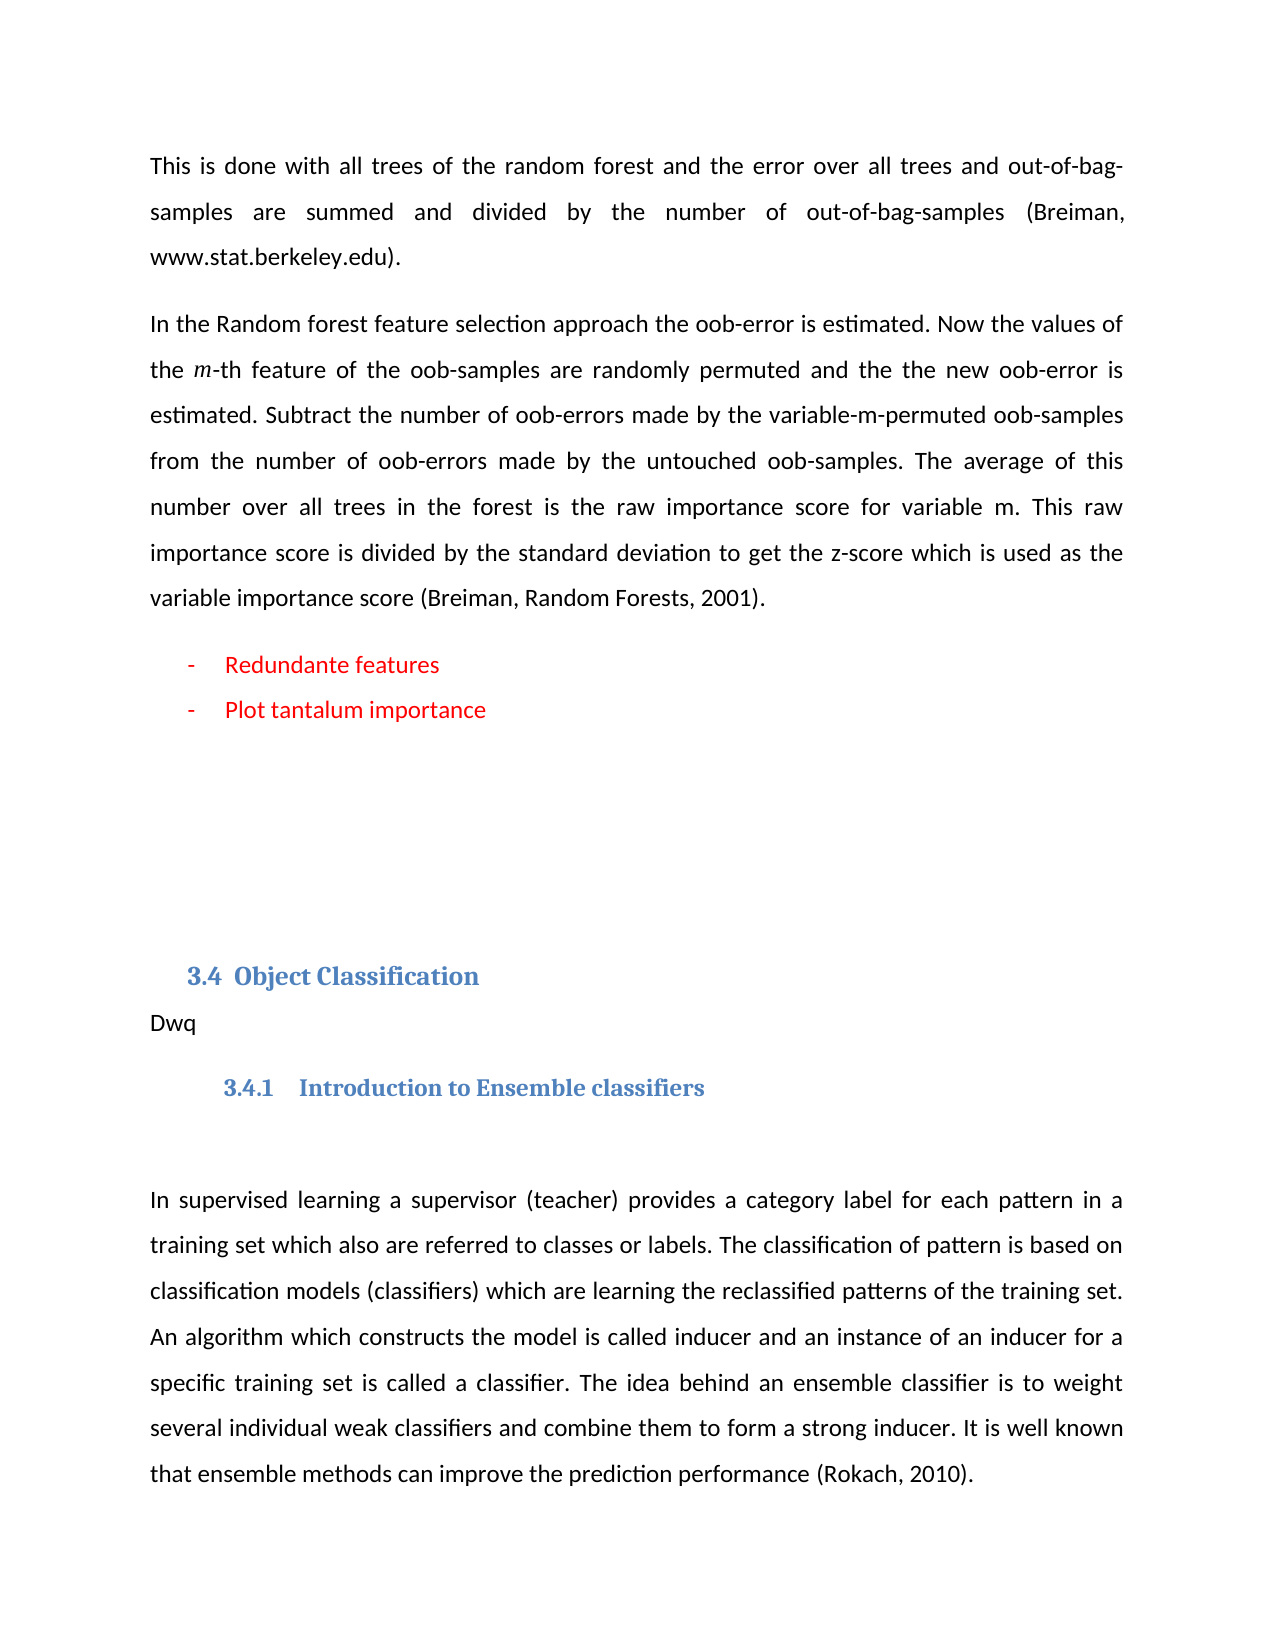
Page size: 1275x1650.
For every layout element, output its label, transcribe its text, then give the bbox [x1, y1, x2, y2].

list Plot tantalum importance [187, 695, 1125, 725]
text In supervised learning a supervisor (teacher) provides a category label for each pattern in a training set which also are referred to classes or labels. The classification of pattern is based on classification models (classifiers) which are learning the reclassified patterns of the training set. An algorithm which constructs the model is called inducer and an instance of an inducer for a specific training set is called a classifier. The idea behind an ensemble classifier is to weight several individual weak classifiers and combine them to form a strong inducer. It is well known that ensemble methods can improve the prediction performance . [150, 1184, 1125, 1489]
subtitle Object Classification [187, 961, 1125, 992]
list Redundante features [187, 649, 1125, 679]
text In the Random forest feature selection approach the oob-error is estimated. Now the values of the -th feature of the oob-samples are randomly permuted and the the new oob-error is estimated. Subtract the number of oob-errors made by the variable-m-permuted oob-samples from the number of oob-errors made by the untouched oob-samples. The average of this number over all trees in the forest is the raw importance score for variable m. This raw importance score is divided by the standard deviation to get the z-score which is used as the variable importance score. [150, 308, 1125, 613]
text Dwq [150, 1008, 1125, 1038]
subtitle Introduction to Ensemble classifiers [224, 1074, 1125, 1103]
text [150, 150, 1125, 272]
